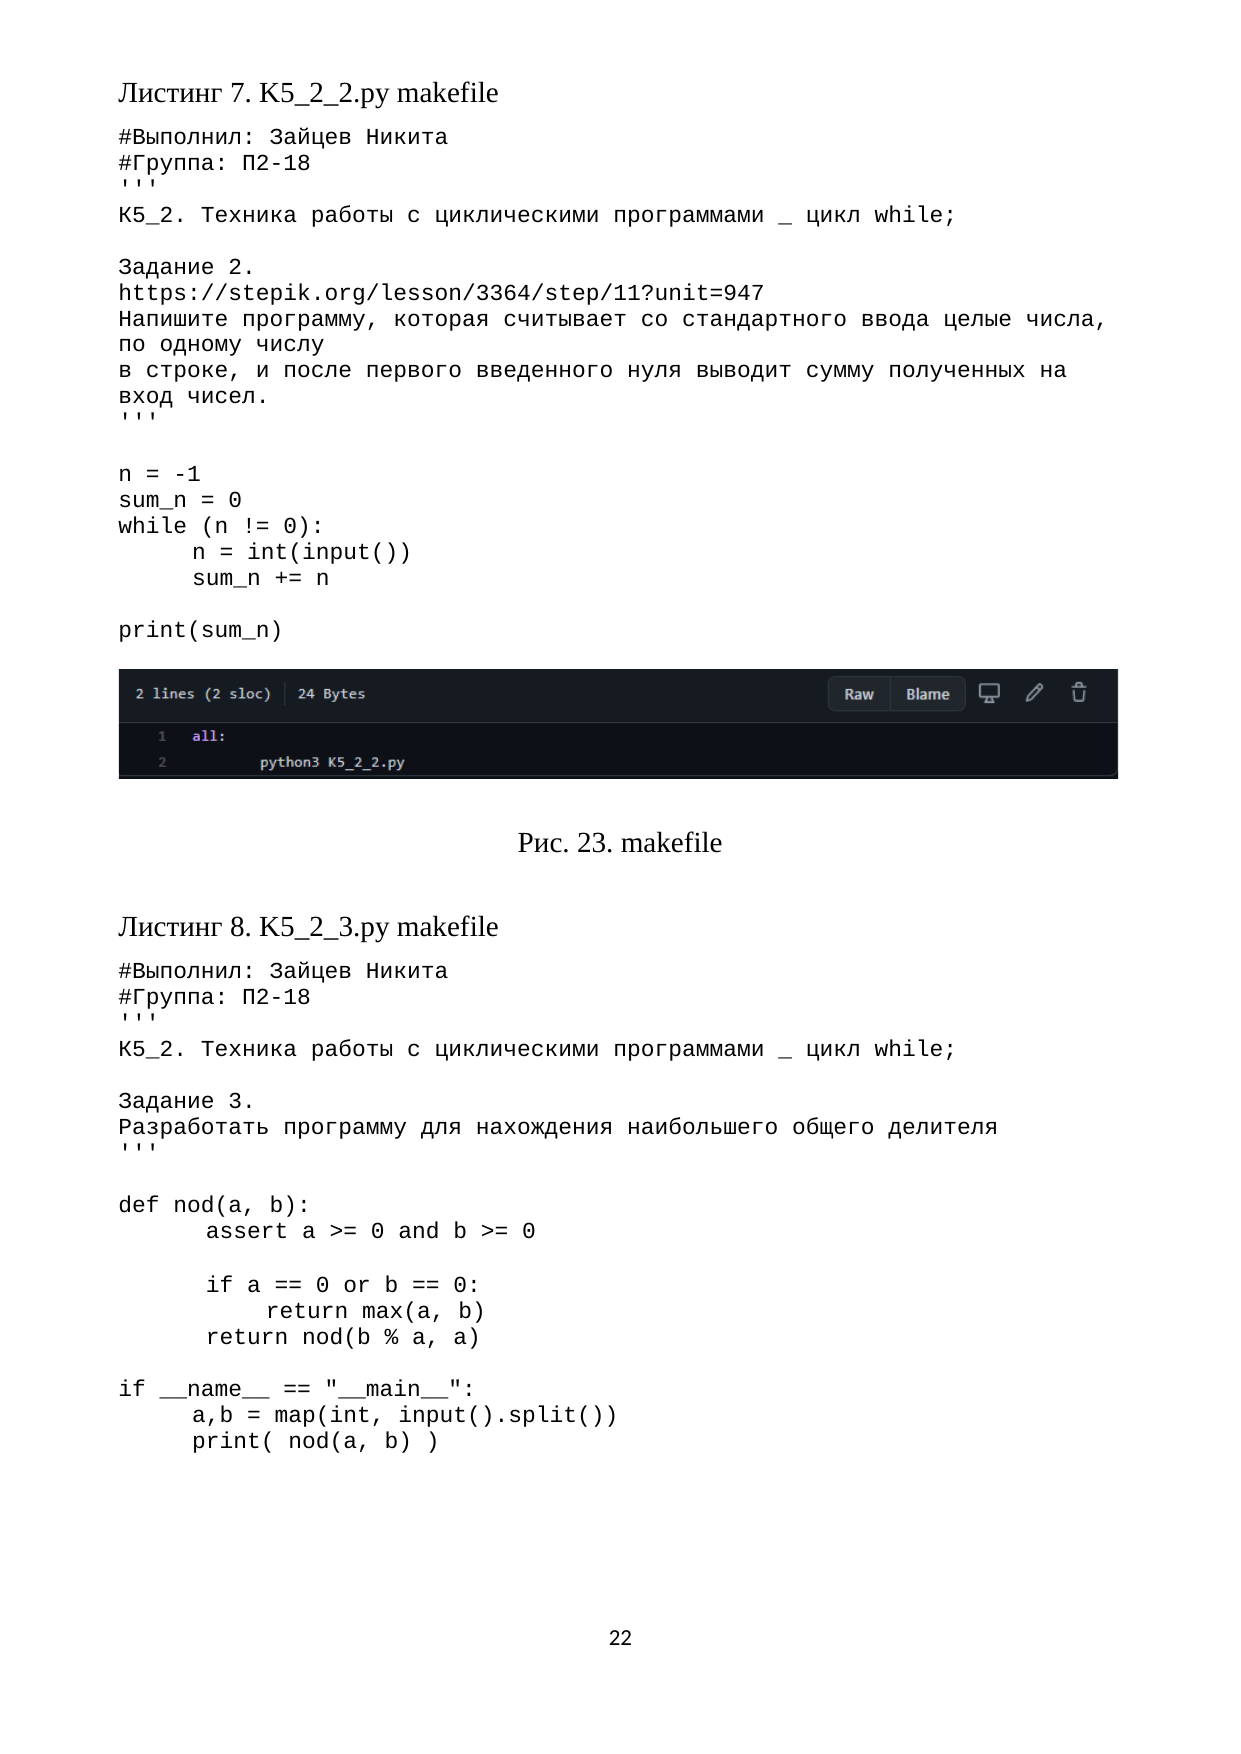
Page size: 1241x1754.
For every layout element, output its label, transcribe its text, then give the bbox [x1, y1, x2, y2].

text n = -1 [118, 462, 1122, 488]
text sum_n = 0 [118, 488, 1122, 514]
text if a == 0 or b == 0: [118, 1274, 1122, 1300]
text #Группа: П2-18 [118, 986, 1122, 1012]
text Задание 3. [118, 1089, 1122, 1115]
text if __name__ == "__main__": [118, 1378, 1122, 1403]
text print( nod(a, b) ) [118, 1429, 1122, 1455]
text Разработать программу для нахождения наибольшего общего делителя [118, 1115, 1122, 1141]
text ''' [118, 1012, 1122, 1038]
text ''' [118, 411, 1122, 437]
text #Выполнил: Зайцев Никита [118, 960, 1122, 986]
text в строке, и после первого введенного нуля выводит сумму полученных на вход чисел. [118, 359, 1122, 411]
text assert a >= 0 and b >= 0 [118, 1219, 1122, 1245]
text n = int(input()) [118, 540, 1122, 566]
text return max(a, b) [118, 1300, 1122, 1326]
text Листинг 7. K5_2_2.py makefile [118, 75, 1122, 108]
text print(sum_n) [118, 618, 1122, 644]
text a,b = map(int, input().split()) [118, 1403, 1122, 1429]
text while (n != 0): [118, 514, 1122, 540]
text Рис. 23. makefile [118, 826, 1122, 859]
text #Выполнил: Зайцев Никита [118, 125, 1122, 151]
text Напишите программу, которая считывает со стандартного ввода целые числа, по одному числу [118, 307, 1122, 359]
text sum_n += n [118, 566, 1122, 592]
text ''' [118, 1141, 1122, 1167]
text return nod(b % a, a) [118, 1326, 1122, 1352]
text #Группа: П2-18 [118, 151, 1122, 177]
text ''' [118, 177, 1122, 203]
picture [118, 669, 1117, 779]
text Задание 2. [118, 255, 1122, 281]
text Листинг 8. K5_2_3.py makefile [118, 909, 1122, 943]
text К5_2. Техника работы с циклическими программами _ цикл while; [118, 1038, 1122, 1063]
text https://stepik.org/lesson/3364/step/11?unit=947 [118, 281, 1122, 307]
text К5_2. Техника работы с циклическими программами _ цикл while; [118, 203, 1122, 229]
text def nod(a, b): [118, 1193, 1122, 1219]
